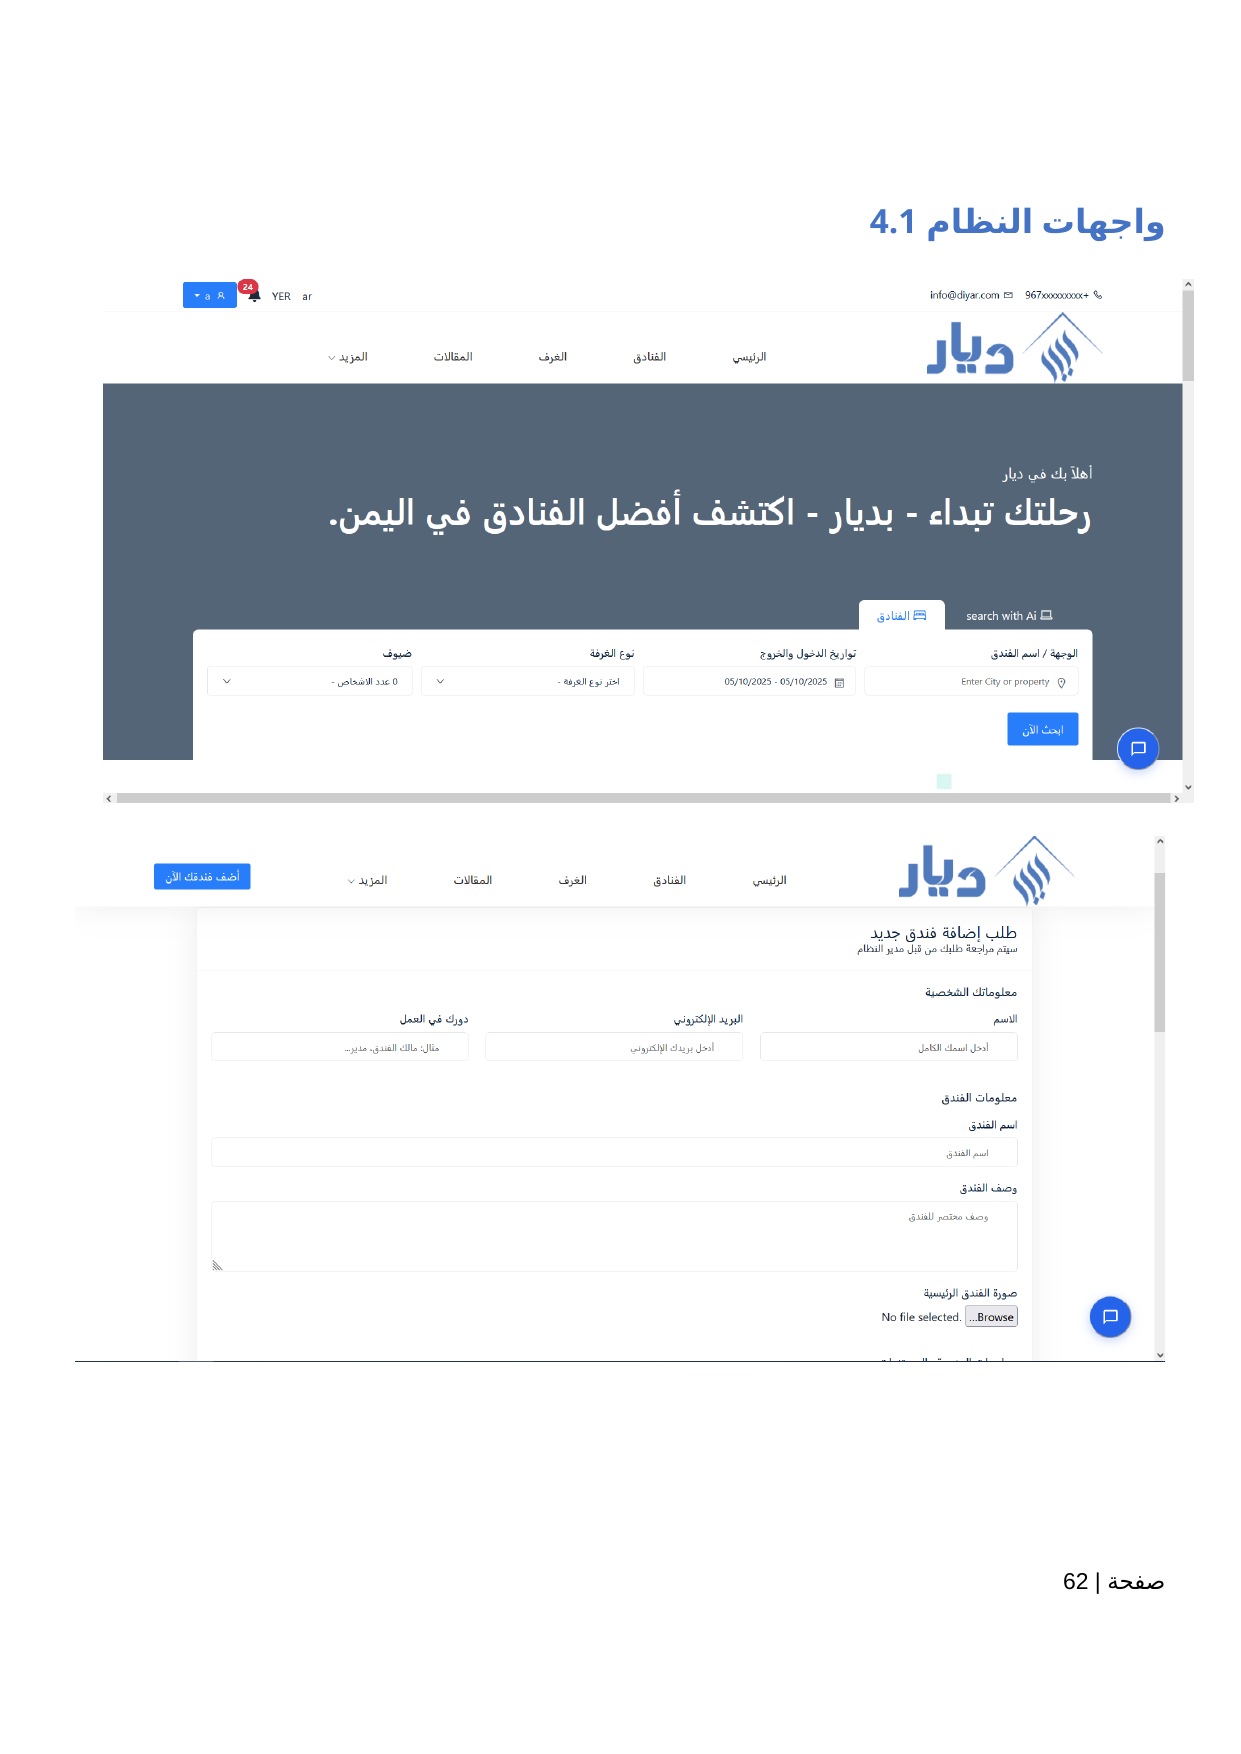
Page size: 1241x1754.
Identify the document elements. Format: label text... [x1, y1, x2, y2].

picture [75, 836, 1166, 1362]
picture [103, 279, 1194, 803]
subtitle 4.1 واجهات النظام [75, 198, 1165, 243]
